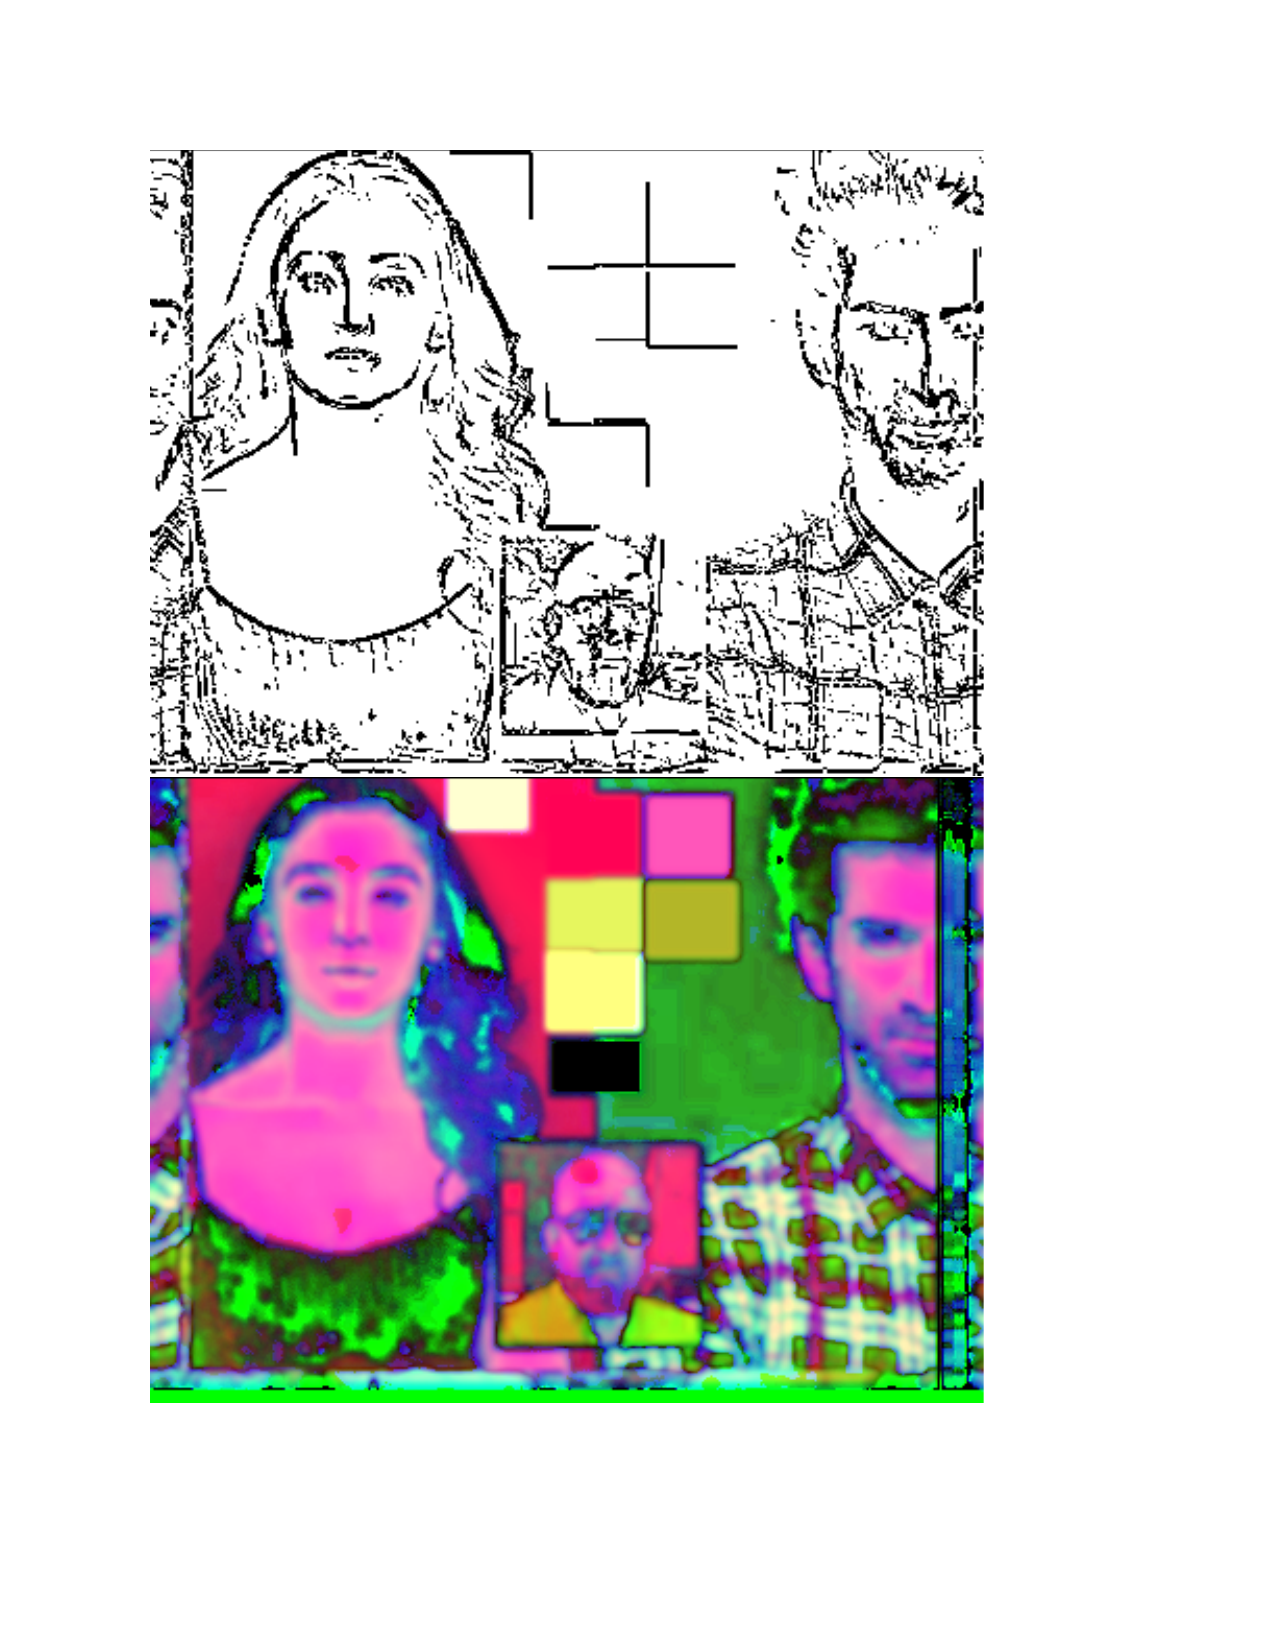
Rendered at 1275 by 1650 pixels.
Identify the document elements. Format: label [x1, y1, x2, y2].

picture [150, 150, 984, 776]
picture [150, 777, 984, 1403]
